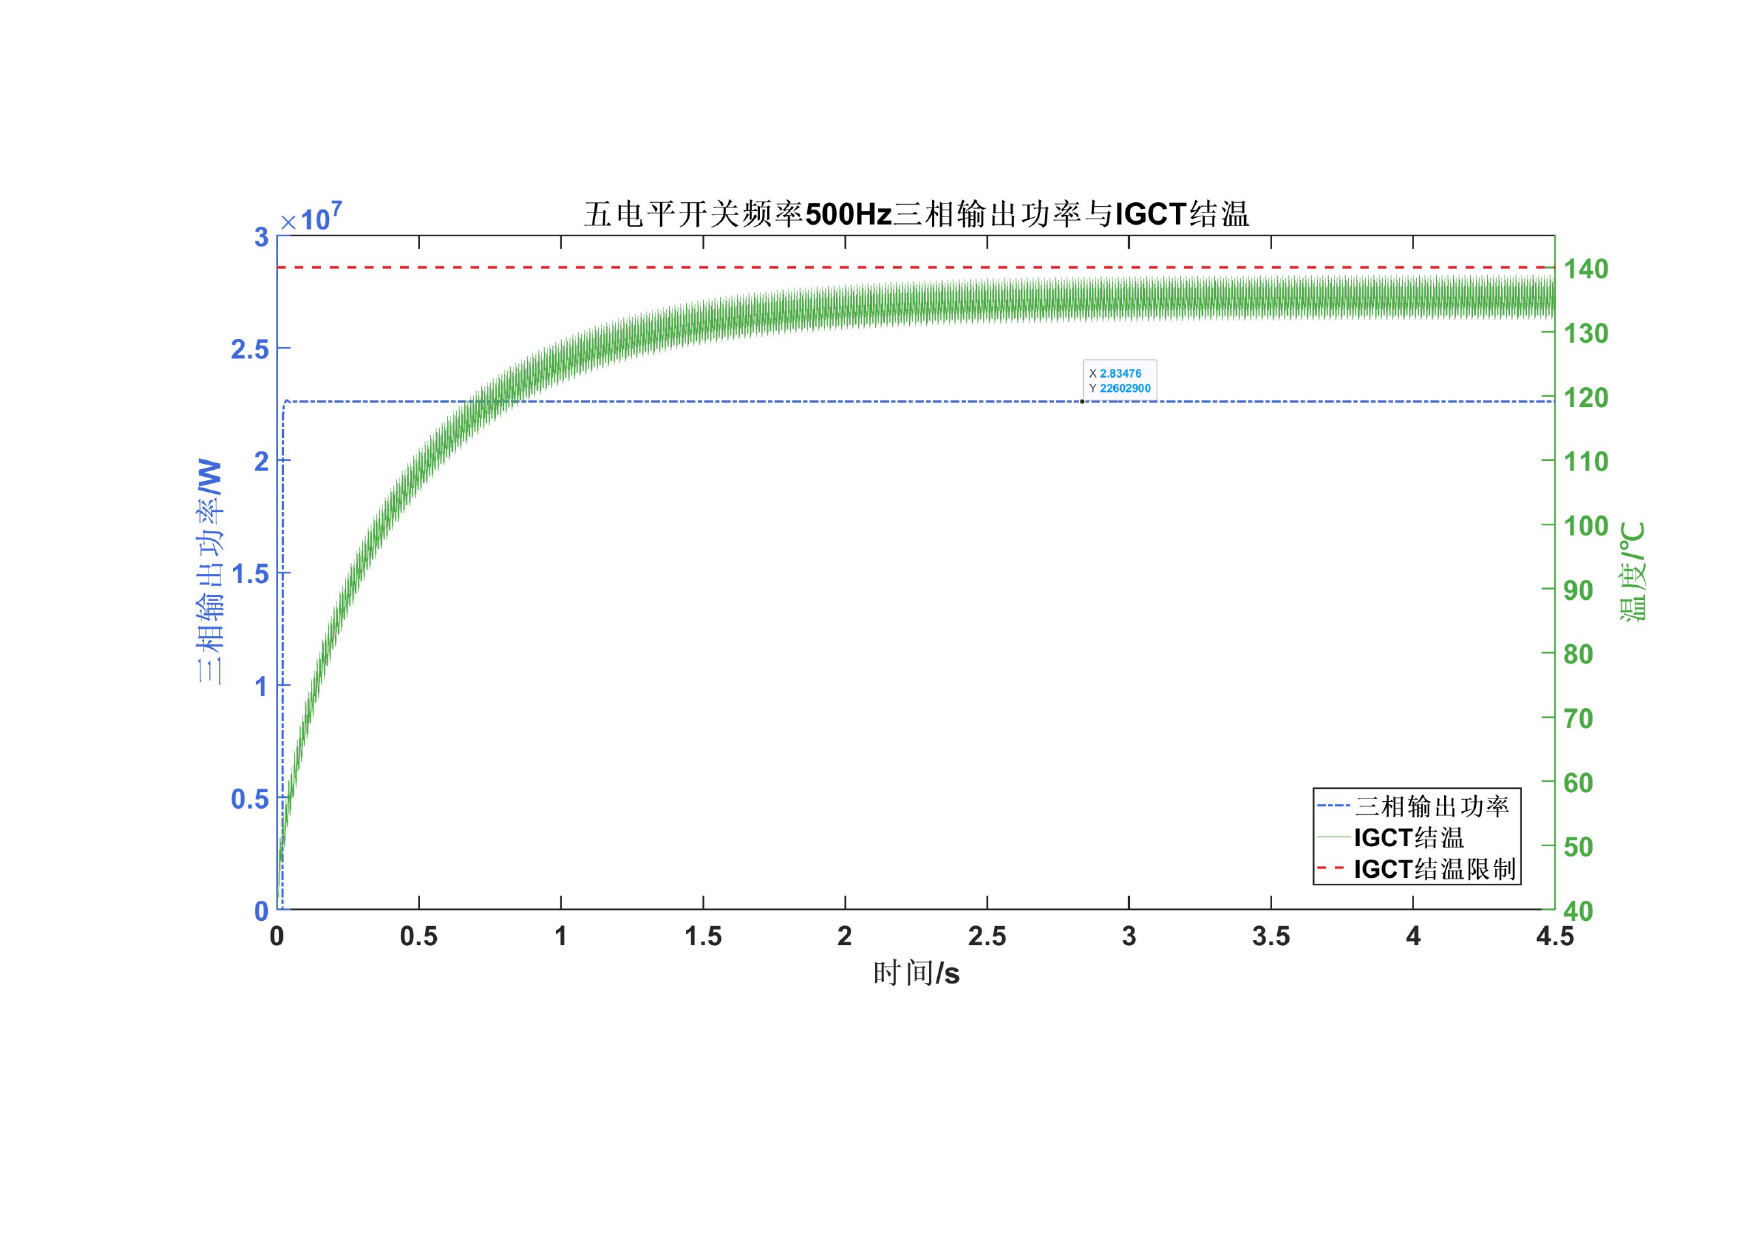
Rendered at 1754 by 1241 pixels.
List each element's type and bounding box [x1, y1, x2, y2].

picture [193, 197, 1648, 988]
